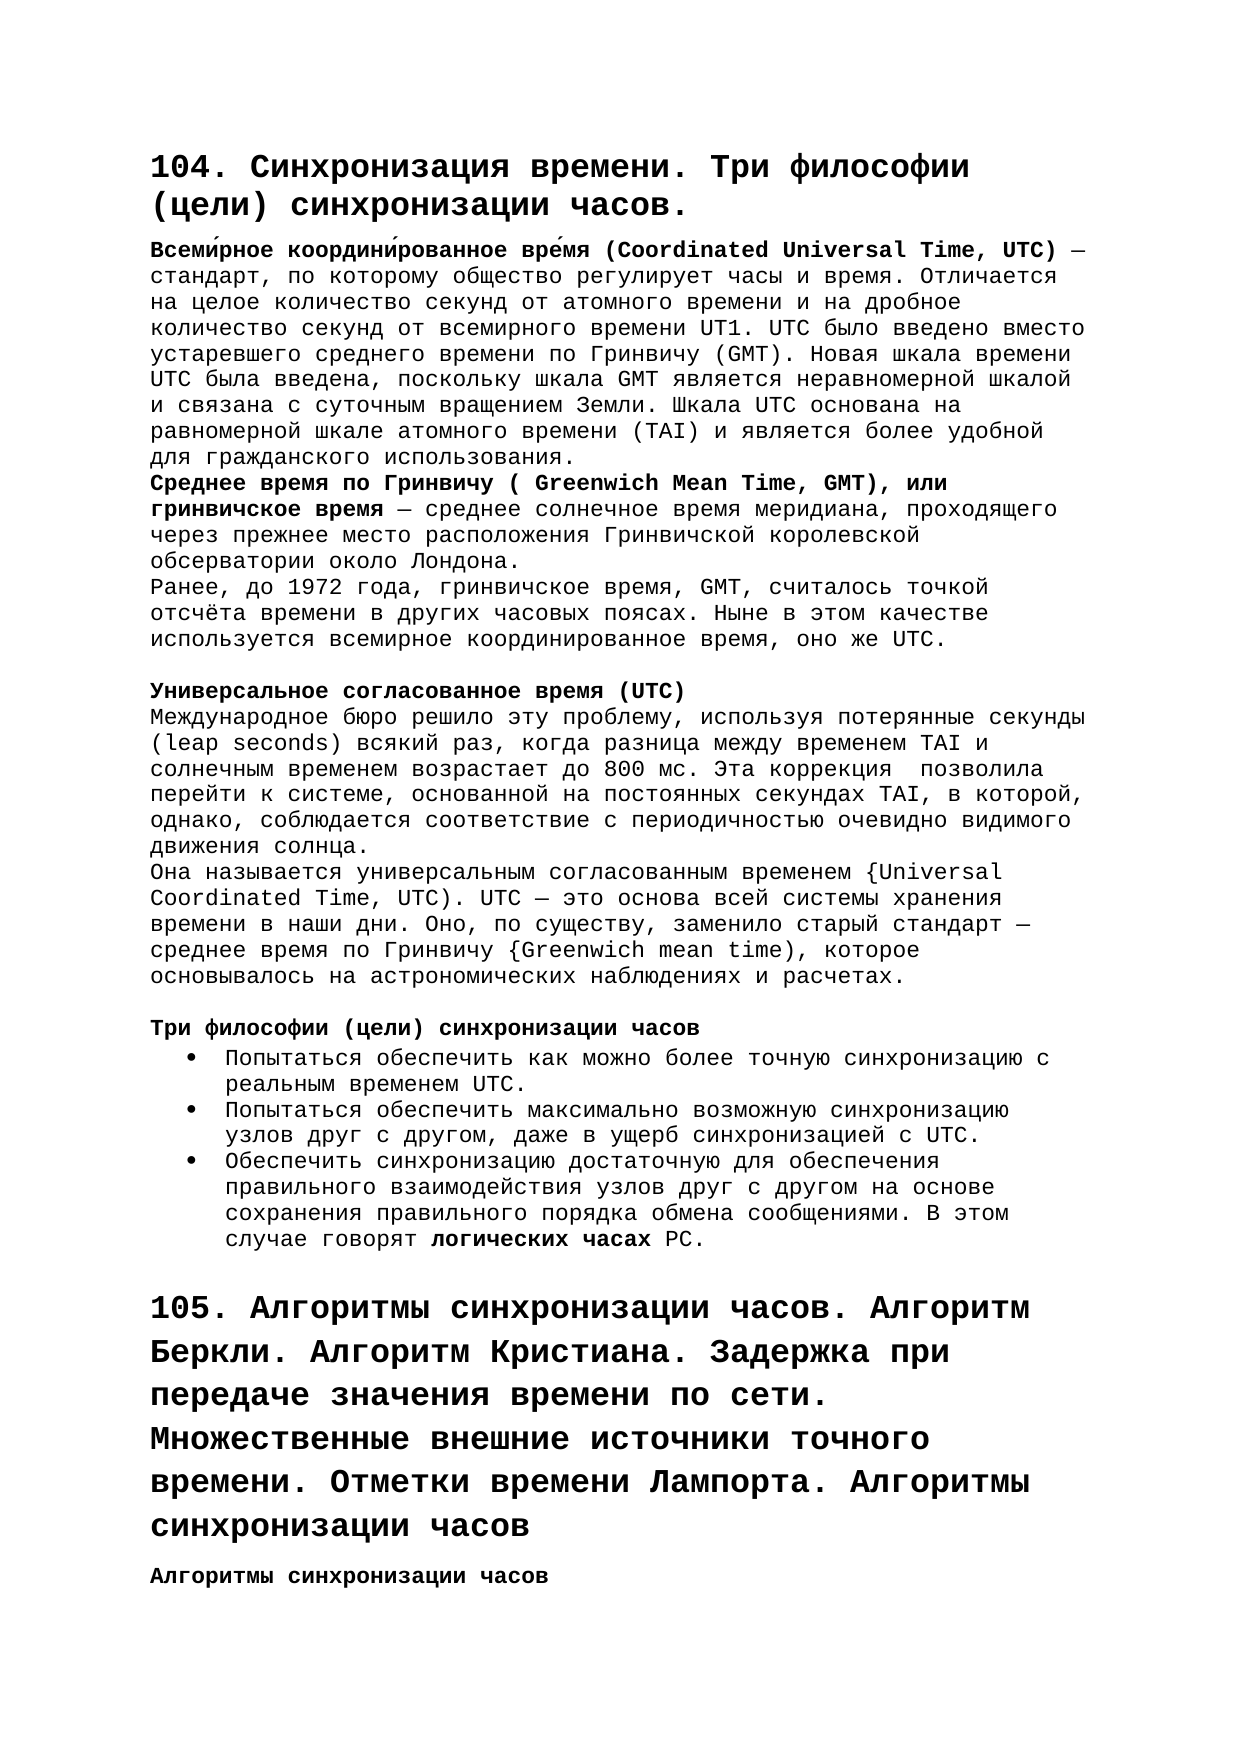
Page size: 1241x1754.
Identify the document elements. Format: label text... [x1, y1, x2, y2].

text Международное бюро решило эту проблему, используя потерянные секунды (leap seconds) всякий раз, когда разница между временем TAI и солнечным временем возрастает до 800 мс. Эта коррекция позволила перейти к системе, основанной на постоянных секундах TAI, в которой, однако, соблюдается соответствие с периодичностью очевидно видимого движения солнца. [150, 705, 1090, 861]
text Она называется универсальным согласованным временем {Universal Coordinated Time, UTC). UTC — это основа всей системы хранения времени в наши дни. Оно, по существу, заменило старый стандарт — среднее время по Гринвичу {Greenwich mean time), которое основывалось на астрономических наблюдениях и расчетах. [150, 861, 1090, 990]
list Попытаться обеспечить максимально возможную синхронизацию узлов друг с другом, даже в ущерб синхронизацией с UTC. [187, 1098, 1090, 1150]
text Три философии (цели) синхронизации часов [150, 1016, 1090, 1042]
text Универсальное согласованное время (UTC) [150, 679, 1090, 705]
text Всеми́рное координи́рованное вре́мя (Coordinated Universal Time, UTC) — стандарт, по которому общество регулирует часы и время. Отличается на целое количество секунд от атомного времени и на дробное количество секунд от всемирного времени UT1. UTC было введено вместо устаревшего среднего времени по Гринвичу (GMT). Новая шкала времени UTC была введена, поскольку шкала GMT является неравномерной шкалой и связана с суточным вращением Земли. Шкала UTC основана на равномерной шкале атомного времени (TAI) и является более удобной для гражданского использования. [150, 238, 1090, 472]
text Среднее время по Гринвичу ( Greenwich Mean Time, GMT), или гринвичское время — среднее солнечное время меридиана, проходящего через прежнее место расположения Гринвичской королевской обсерватории около Лондона. [150, 472, 1090, 575]
subtitle 105. Алгоритмы синхронизации часов. Алгоритм Беркли. Алгоритм Кристиана. Задержка при передаче значения времени по сети. Множественные внешние источники точного времени. Отметки времени Лампорта. Алгоритмы синхронизации часов [150, 1291, 1090, 1546]
list Попытаться обеспечить как можно более точную синхронизацию с реальным временем UTC. [187, 1046, 1090, 1098]
text Ранее, до 1972 года, гринвичское время, GMT, считалось точкой отсчёта времени в других часовых поясах. Ныне в этом качестве используется всемирное координированное время, оно же UTC. [150, 575, 1090, 653]
text Алгоритмы синхронизации часов [150, 1564, 1090, 1590]
list Обеспечить синхронизацию достаточную для обеспечения правильного взаимодействия узлов друг с другом на основе сохранения правильного порядка обмена сообщениями. В этом случае говорят логических часах РС. [187, 1150, 1090, 1253]
subtitle 104. Синхронизация времени. Три философии (цели) синхронизации часов. [150, 150, 1090, 226]
